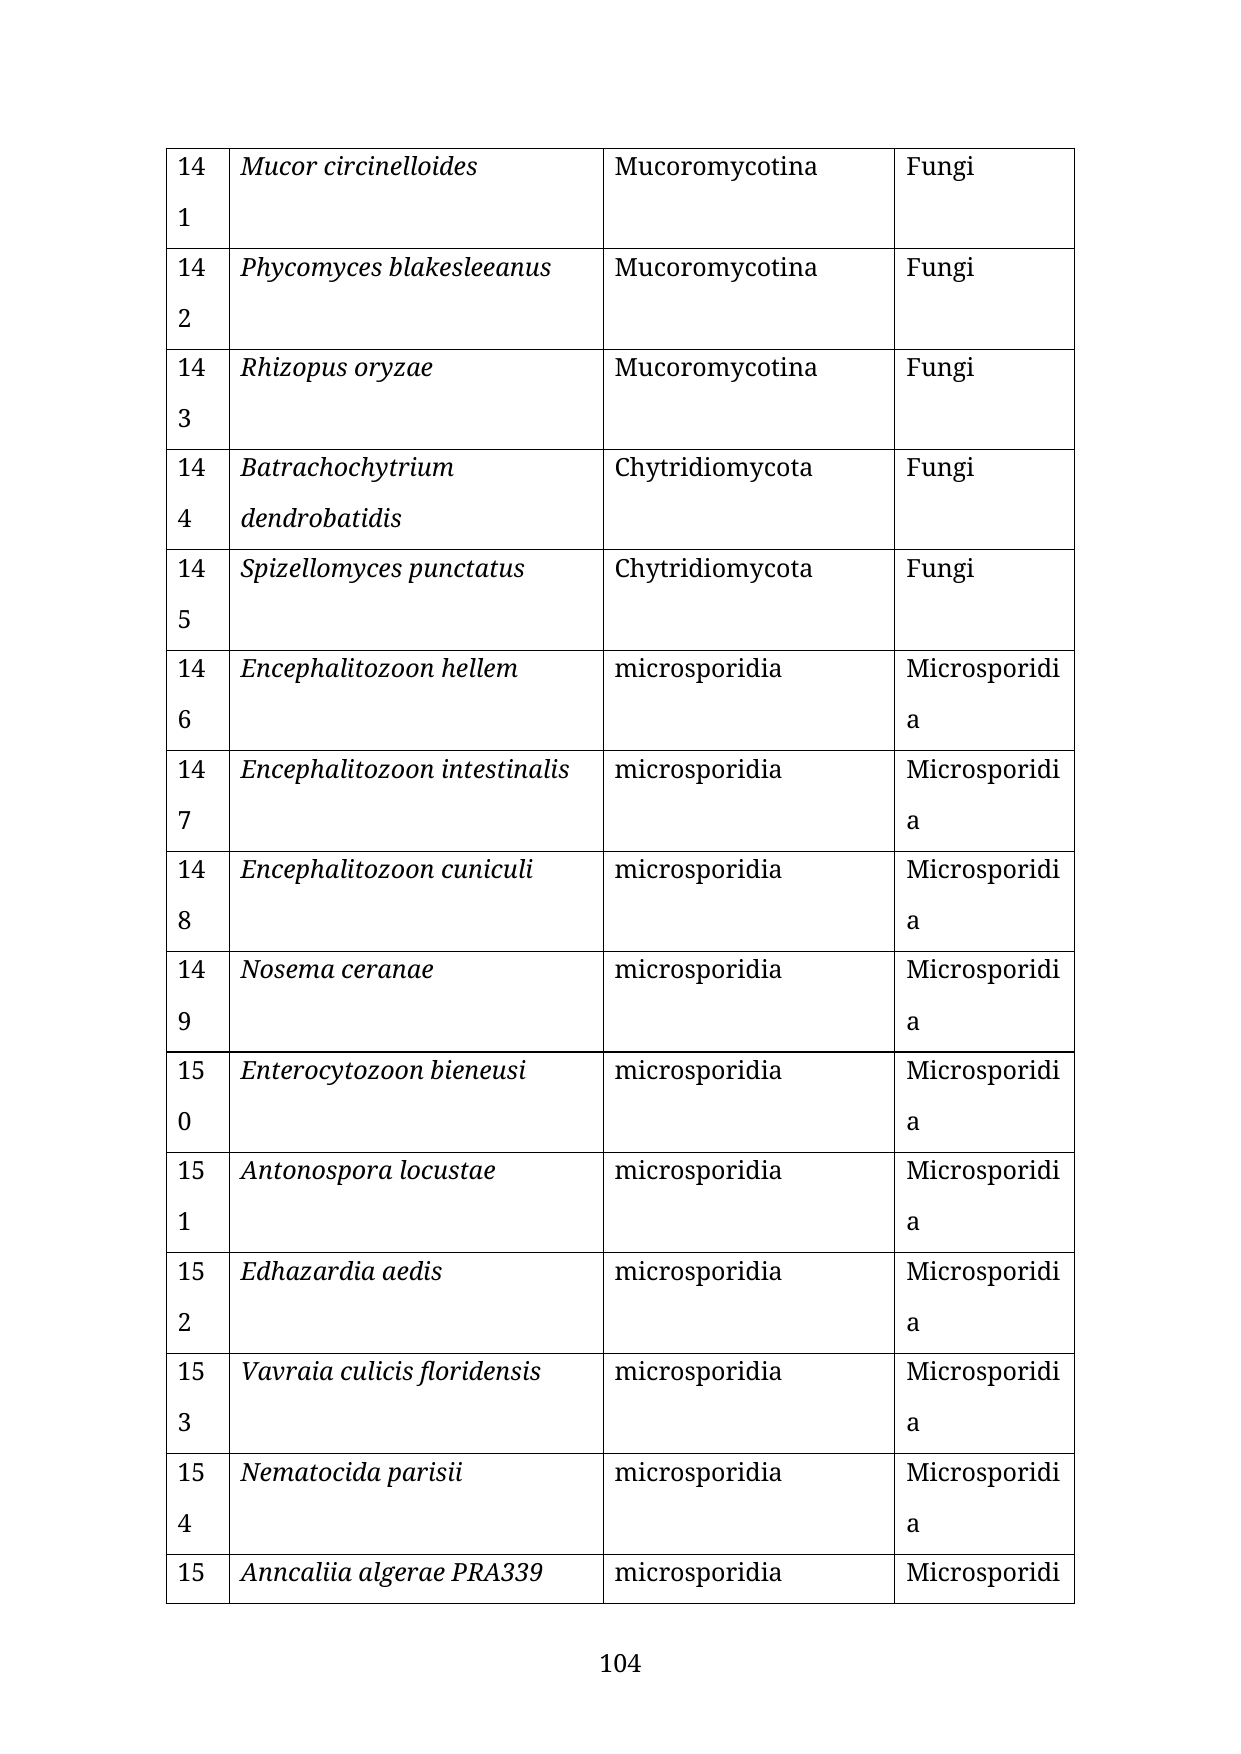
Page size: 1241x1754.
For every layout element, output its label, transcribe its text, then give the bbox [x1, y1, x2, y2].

table_cell microsporidia [604, 1555, 894, 1603]
table_cell 142 [167, 249, 229, 348]
table_cell 151 [167, 1153, 229, 1252]
table_cell Fungi [895, 550, 1074, 650]
table_cell 143 [167, 350, 229, 449]
table_cell Microsporidia [895, 1253, 1074, 1353]
table_cell Fungi [895, 350, 1074, 449]
table_cell Nematocida parisii [230, 1454, 603, 1553]
table_cell Encephalitozoon hellem [230, 651, 603, 750]
table_cell Microsporidia [895, 751, 1074, 851]
table_cell Microsporidia [895, 1555, 1074, 1603]
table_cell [230, 1555, 603, 1603]
table_cell 141 [167, 149, 229, 248]
table_cell Chytridiomycota [604, 450, 894, 549]
table_cell microsporidia [604, 1354, 894, 1453]
table_cell 144 [167, 450, 229, 549]
table_cell Mucoromycotina [604, 249, 894, 348]
table_cell Encephalitozoon cuniculi [230, 852, 603, 951]
table_cell microsporidia [604, 1454, 894, 1553]
table_cell 155 [167, 1555, 229, 1603]
table_cell Batrachochytrium dendrobatidis [230, 450, 603, 549]
table_cell Fungi [895, 450, 1074, 549]
table_cell Mucoromycotina [604, 149, 894, 248]
table_cell Fungi [895, 249, 1074, 348]
table_cell Nosema ceranae [230, 952, 603, 1051]
table_cell Encephalitozoon intestinalis [230, 751, 603, 851]
table_cell Vavraia culicis floridensis [230, 1354, 603, 1453]
table_cell Chytridiomycota [604, 550, 894, 650]
table_cell Fungi [895, 149, 1074, 248]
table_cell 147 [167, 751, 229, 851]
table_cell Mucoromycotina [604, 350, 894, 449]
table_cell Microsporidia [895, 1354, 1074, 1453]
table_cell Edhazardia aedis [230, 1253, 603, 1353]
table_cell microsporidia [604, 1153, 894, 1252]
table_cell Microsporidia [895, 651, 1074, 750]
table_cell microsporidia [604, 1053, 894, 1152]
table_cell 149 [167, 952, 229, 1051]
table_cell 148 [167, 852, 229, 951]
table_cell Microsporidia [895, 1454, 1074, 1553]
table_cell Antonospora locustae [230, 1153, 603, 1252]
table_cell microsporidia [604, 651, 894, 750]
table_cell 153 [167, 1354, 229, 1453]
table_cell microsporidia [604, 952, 894, 1051]
table_cell Microsporidia [895, 1053, 1074, 1152]
table_cell Enterocytozoon bieneusi [230, 1053, 603, 1152]
table_cell microsporidia [604, 751, 894, 851]
table_cell microsporidia [604, 852, 894, 951]
table_cell Spizellomyces punctatus [230, 550, 603, 650]
table_cell 146 [167, 651, 229, 750]
table_cell Microsporidia [895, 1153, 1074, 1252]
table_cell 152 [167, 1253, 229, 1353]
table_cell Microsporidia [895, 852, 1074, 951]
table_cell 150 [167, 1053, 229, 1152]
table_cell 145 [167, 550, 229, 650]
table_cell Rhizopus oryzae [230, 350, 603, 449]
table_cell 154 [167, 1454, 229, 1553]
table_cell microsporidia [604, 1253, 894, 1353]
table_cell Mucor circinelloides [230, 149, 603, 248]
table_cell Microsporidia [895, 952, 1074, 1051]
table_cell Phycomyces blakesleeanus [230, 249, 603, 348]
